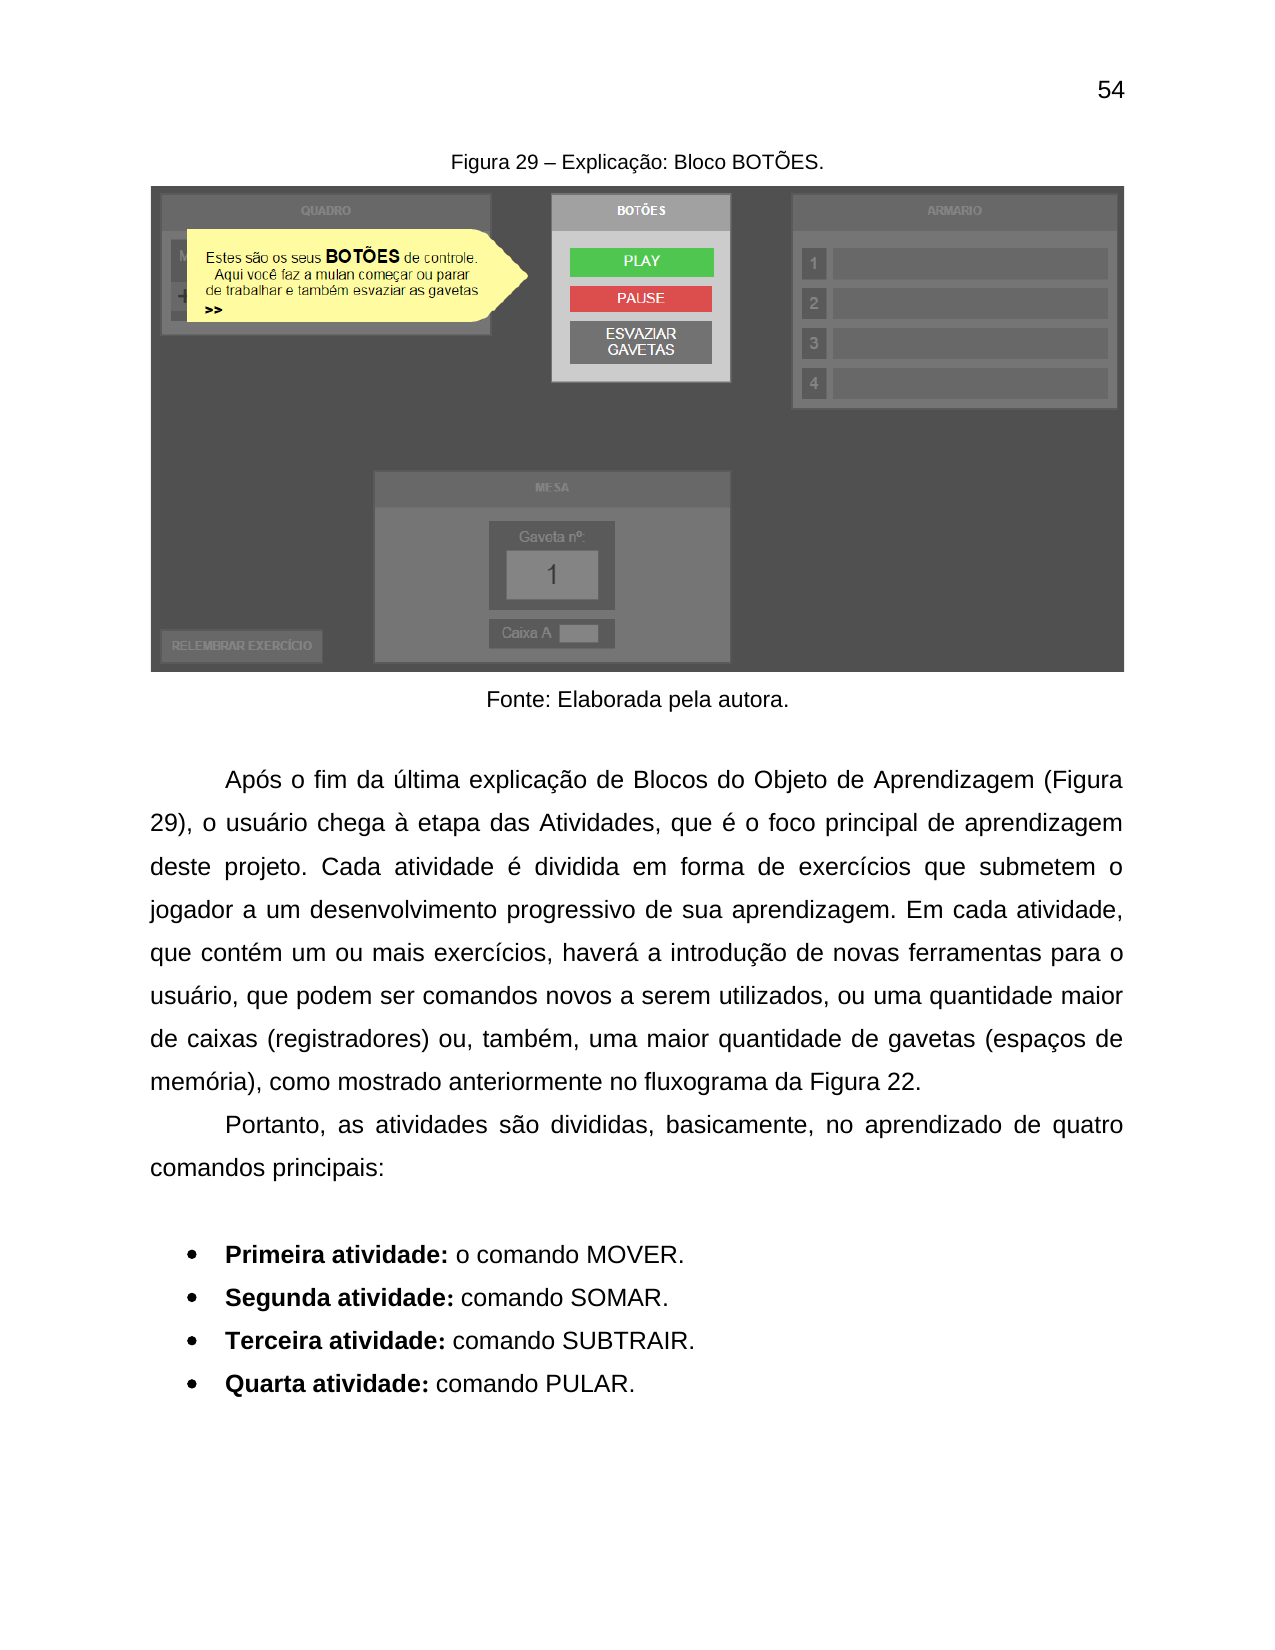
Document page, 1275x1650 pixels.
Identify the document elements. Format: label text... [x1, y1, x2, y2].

list Segunda atividade: comando SOMAR. [187, 1283, 1125, 1312]
text Portanto, as atividades são divididas, basicamente, no aprendizado de quatro comandos principais: [150, 1110, 1125, 1182]
text Após o fim da última explicação de Blocos do Objeto de Aprendizagem (Figura 29), o usuário chega à etapa das Atividades, que é o foco principal de aprendizagem deste projeto. Cada atividade é dividida em forma de exercícios que submetem o jogador a um desenvolvimento progressivo de sua aprendizagem. Em cada atividade, que contém um ou mais exercícios, haverá a introdução de novas ferramentas para o usuário, que podem ser comandos novos a serem utilizados, ou uma quantidade maior de caixas (registradores) ou, também, uma maior quantidade de gavetas (espaços de memória), como mostrado anteriormente no fluxograma da Figura 22. [150, 765, 1125, 1096]
text Figura 29 – Explicação: Bloco BOTÕES. [150, 150, 1125, 174]
list Terceira atividade: comando SUBTRAIR. [187, 1326, 1125, 1355]
text Fonte: Elaborada pela autora. [150, 686, 1125, 713]
list Quarta atividade: comando PULAR. [187, 1369, 1125, 1398]
picture [150, 186, 1125, 672]
list Primeira atividade: o comando MOVER. [187, 1239, 1125, 1268]
